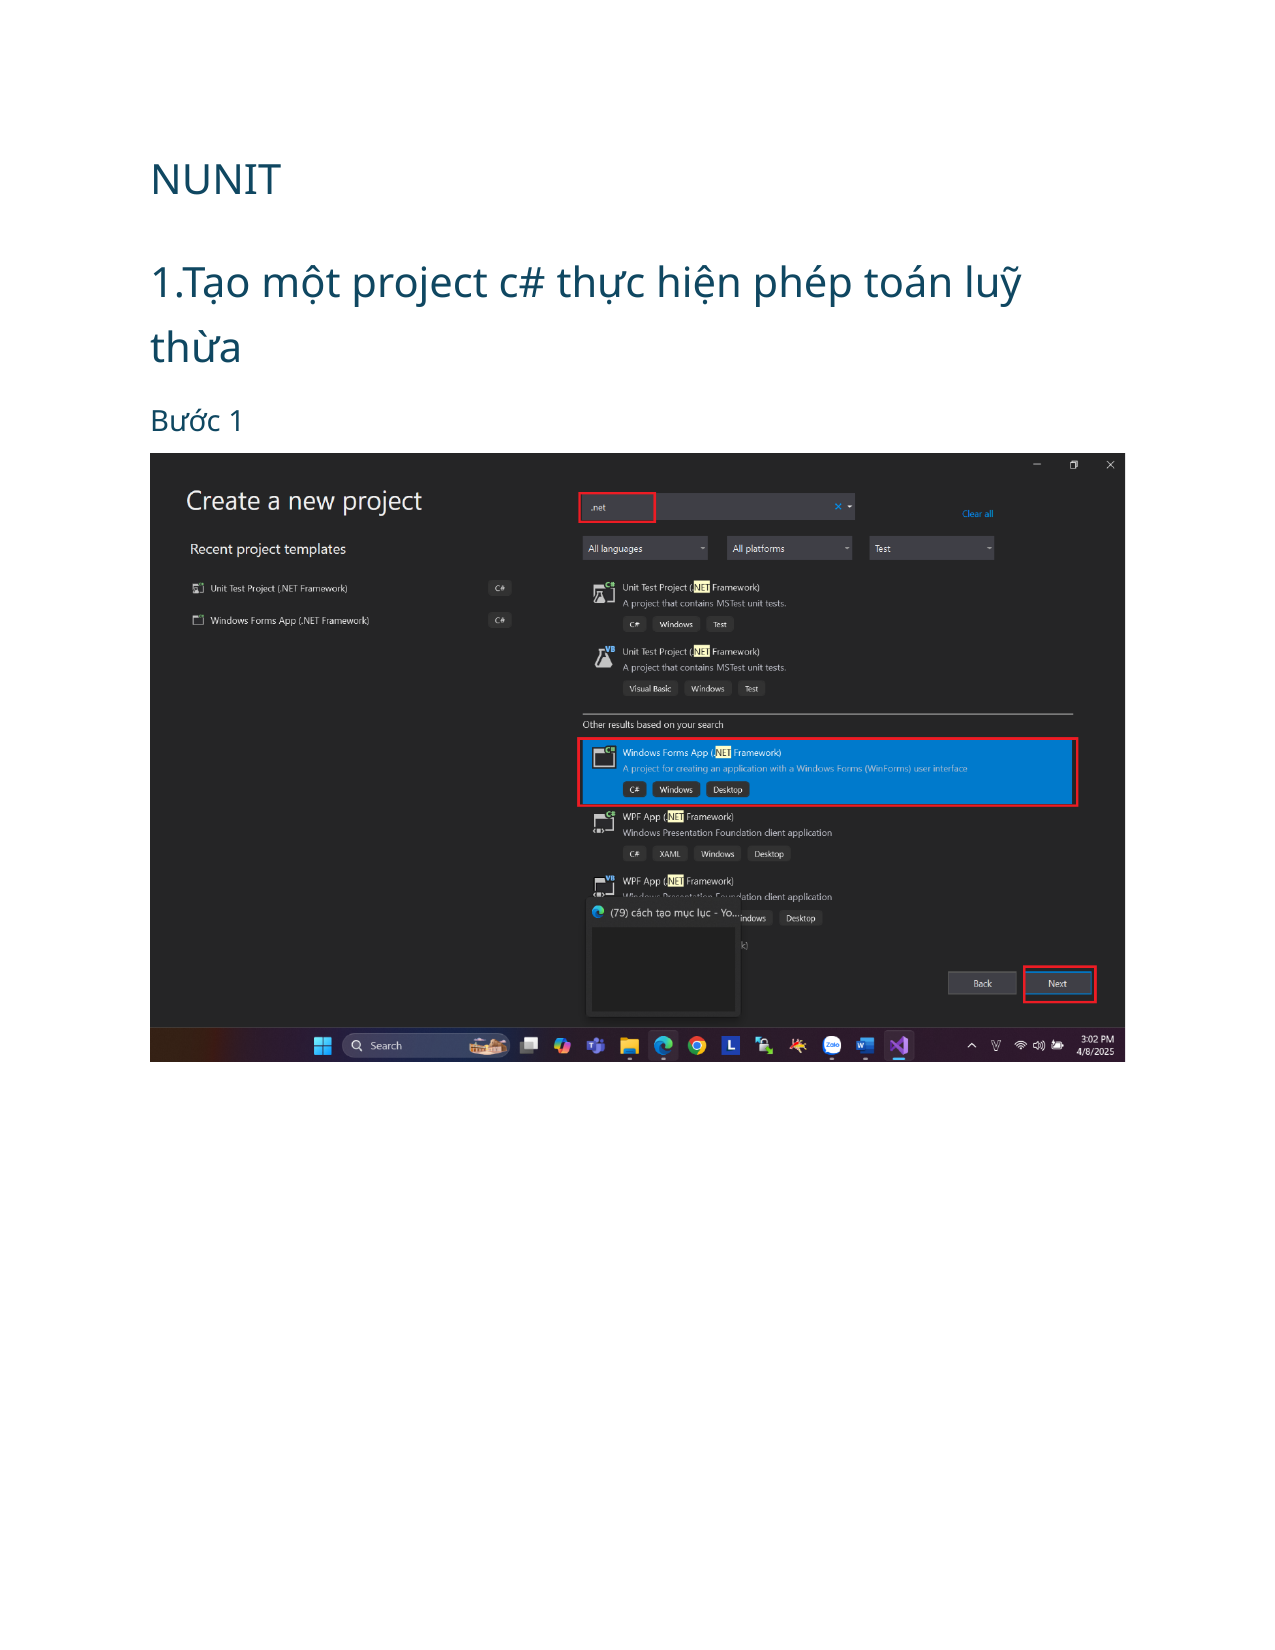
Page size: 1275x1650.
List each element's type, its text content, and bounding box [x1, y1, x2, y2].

subtitle NUNIT [150, 150, 1125, 207]
picture [150, 453, 1125, 1062]
subtitle Bước 1 [150, 400, 1125, 439]
subtitle 1.Tạo một project c# thực hiện phép toán luỹ thừa [150, 253, 1125, 375]
